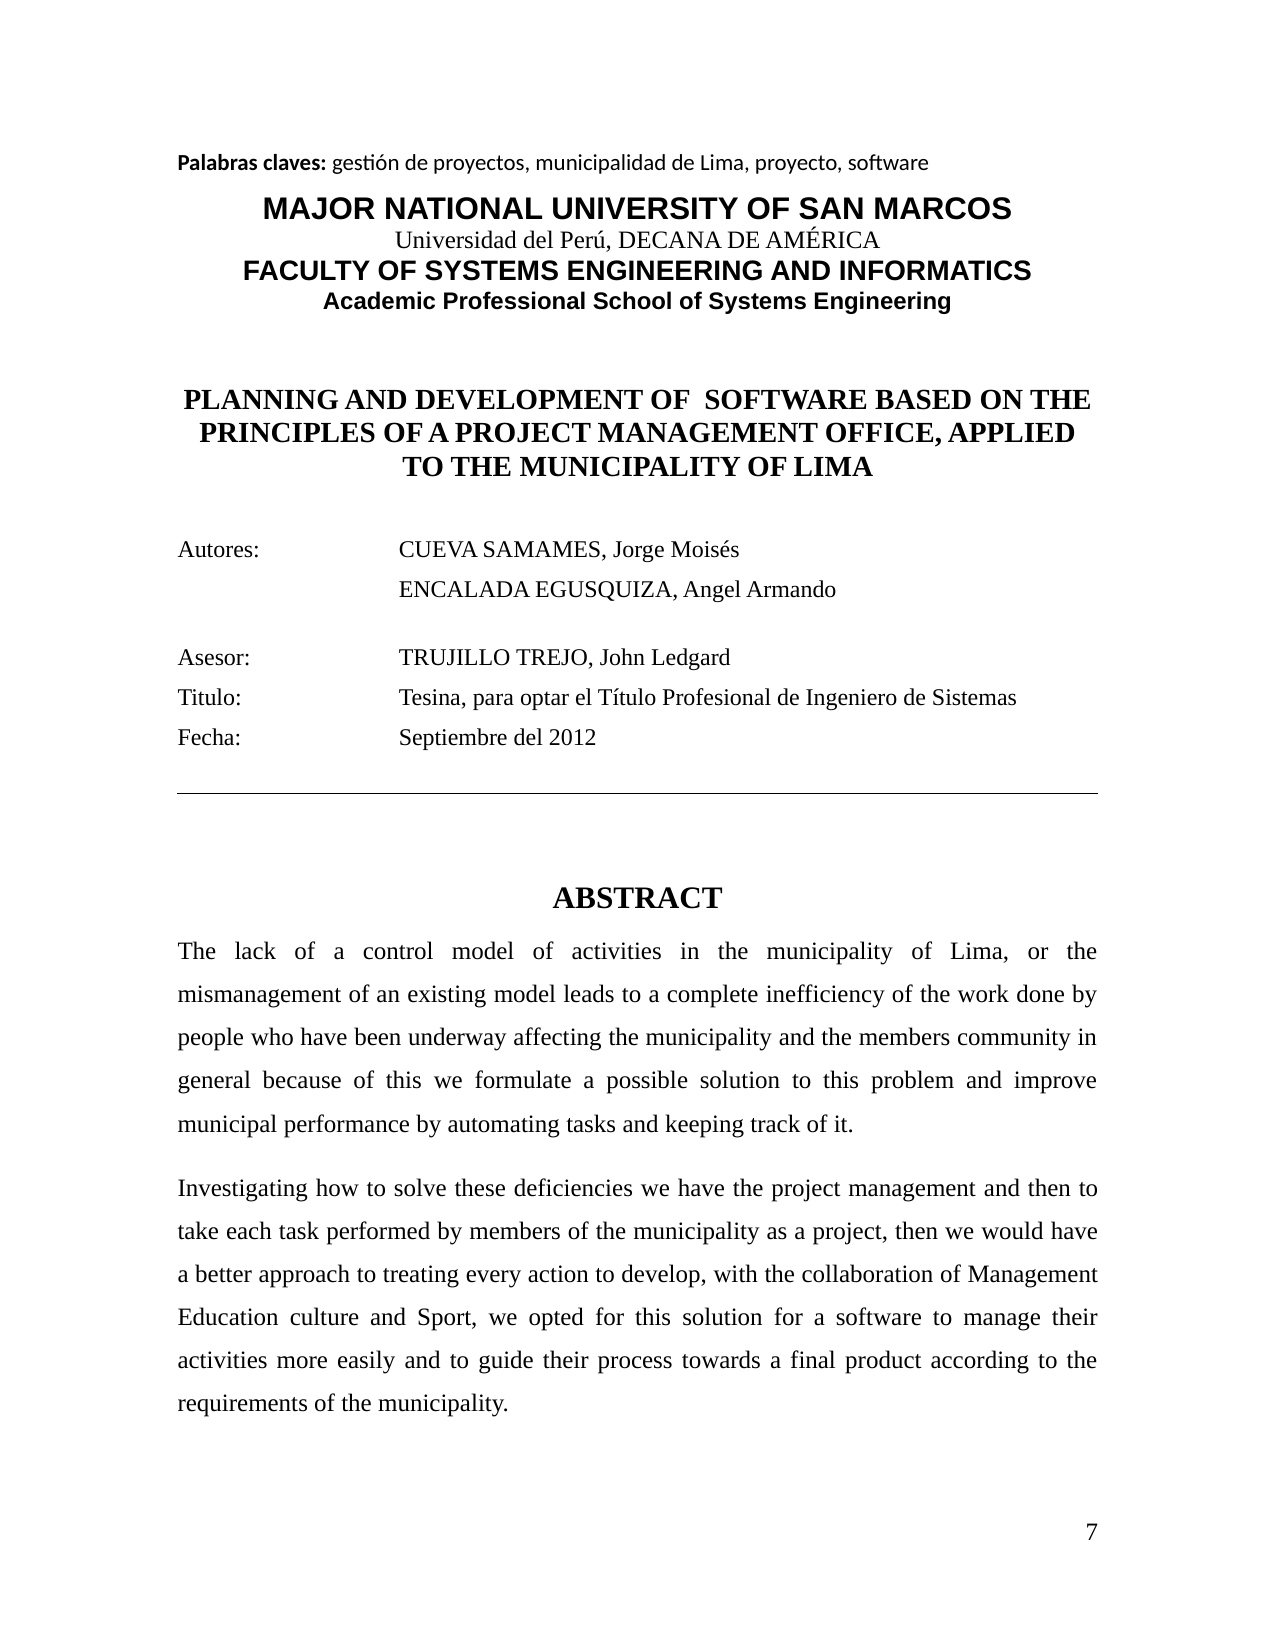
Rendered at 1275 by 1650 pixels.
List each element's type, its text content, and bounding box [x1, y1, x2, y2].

text PLANNING AND DEVELOPMENT OF SOFTWARE BASED ON THE PRINCIPLES OF A PROJECT MANAGEMENT OFFICE, APPLIED TO THE MUNICIPALITY OF LIMA [177, 382, 1098, 483]
text Investigating how to solve these deficiencies we have the project management and then to take each task performed by members of the municipality as a project, then we would have a better approach to treating every action to develop, with the collaboration of Management Education culture and Sport, we opted for this solution for a software to manage their activities more easily and to guide their process towards a final product according to the requirements of the municipality. [177, 1173, 1098, 1417]
text Fecha: Septiembre del 2012 [177, 723, 1098, 751]
text Autores: CUEVA SAMAMES, Jorge Moisés [177, 535, 1098, 563]
text Universidad del Perú, DECANA DE AMÉRICA [177, 226, 1098, 254]
text Titulo: Tesina, para optar el Título Profesional de Ingeniero de Sistemas [177, 683, 1098, 711]
text ENCALADA EGUSQUIZA, Angel Armando [325, 575, 1098, 603]
text Palabras claves: gestión de proyectos, municipalidad de Lima, proyecto, software [177, 148, 1098, 176]
text The lack of a control model of activities in the municipality of Lima, or the mismanagement of an existing model leads to a complete inefficiency of the work done by people who have been underway affecting the municipality and the members community in general because of this we formulate a possible solution to this problem and improve municipal performance by automating tasks and keeping track of it. [177, 936, 1098, 1137]
text MAJOR NATIONAL UNIVERSITY OF SAN MARCOS [177, 190, 1098, 226]
text FACULTY OF SYSTEMS ENGINEERING AND INFORMATICS [177, 254, 1098, 287]
text ABSTRACT [177, 879, 1098, 915]
text Academic Professional School of Systems Engineering [177, 287, 1098, 314]
text Asesor: TRUJILLO TREJO, John Ledgard [177, 643, 1098, 671]
